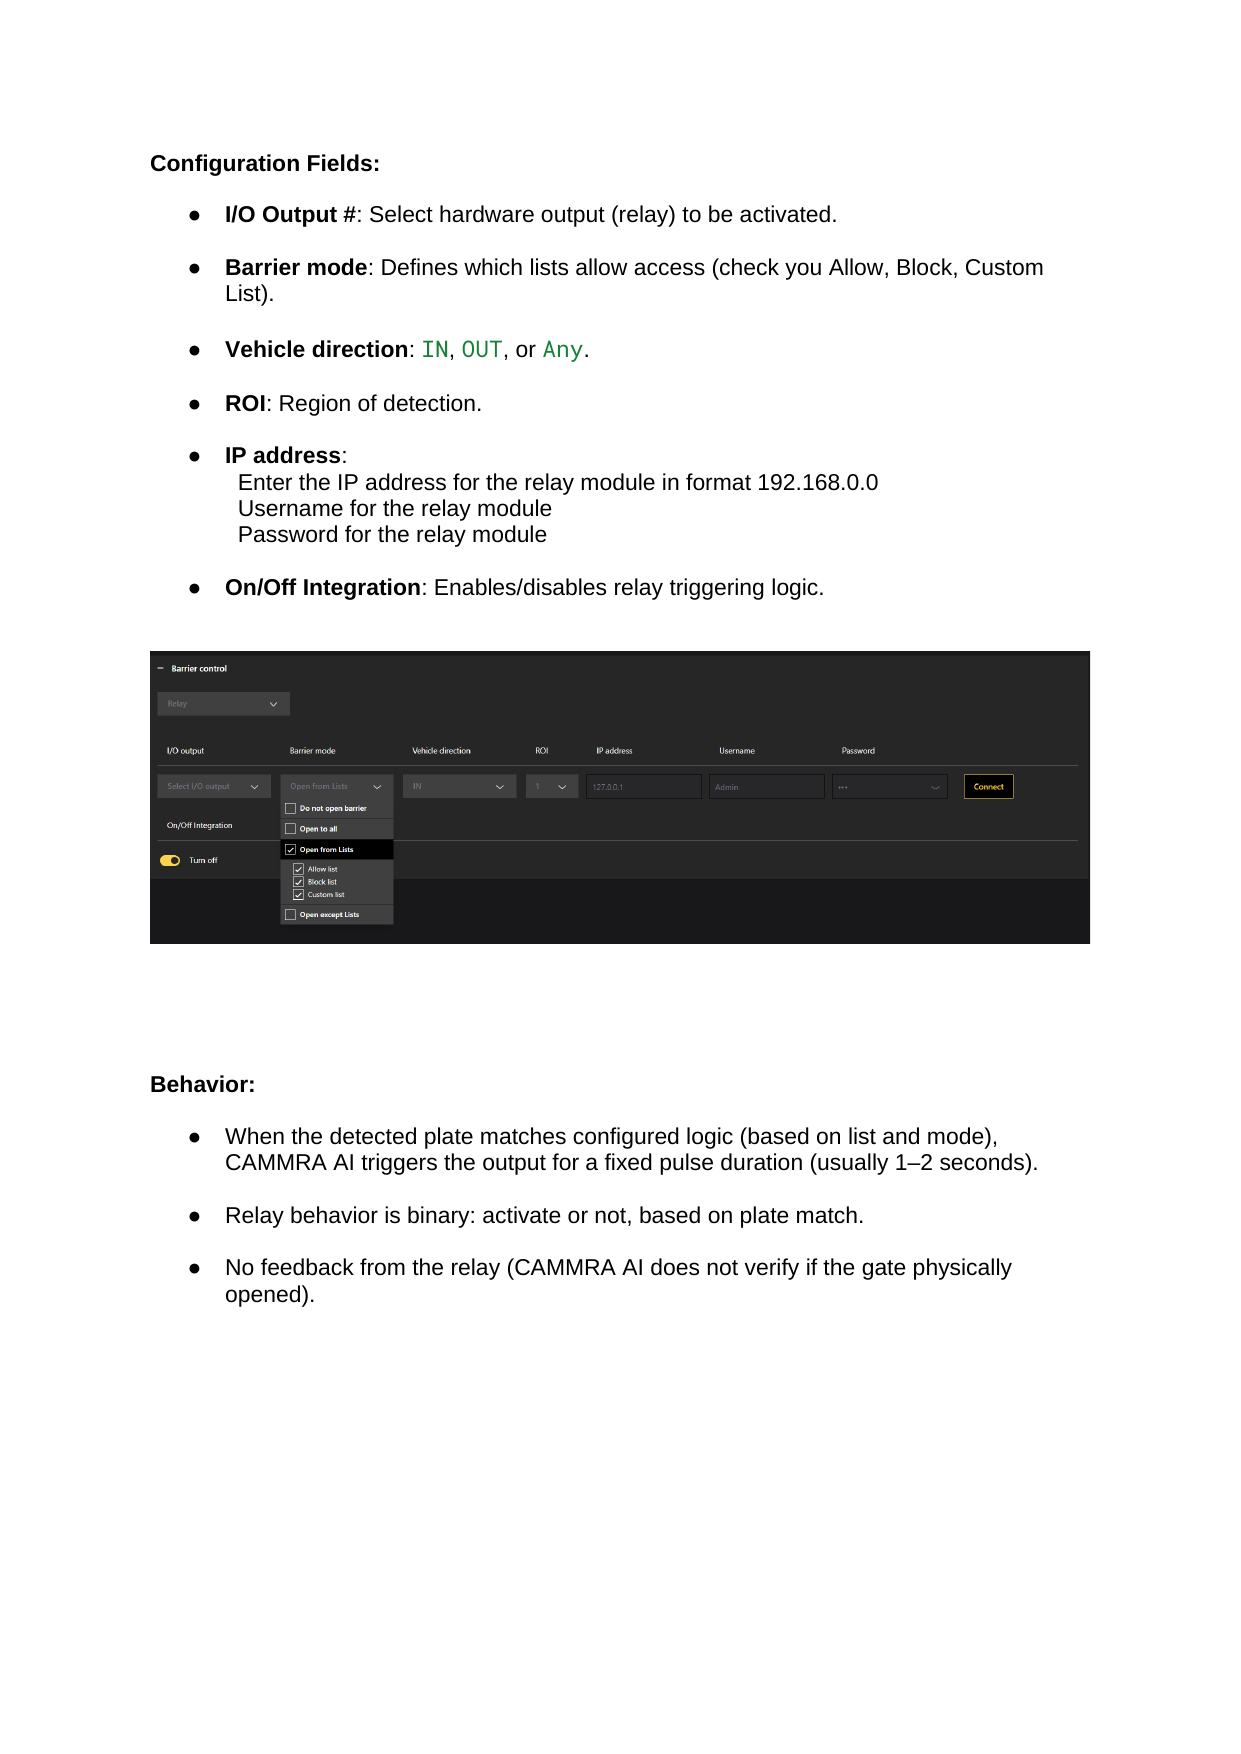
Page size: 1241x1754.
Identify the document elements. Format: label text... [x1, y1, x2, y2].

list Barrier mode: Defines which lists allow access (check you Allow, Block, Custom List). [187, 254, 1090, 333]
list On/Off Integration: Enables/disables relay triggering logic. [187, 574, 1090, 627]
list No feedback from the relay (CAMMRA AI does not verify if the gate physically opened). [187, 1254, 1090, 1307]
list Vehicle direction: IN, OUT, or Any. [187, 333, 1090, 390]
list ROI: Region of detection. [187, 390, 1090, 442]
subtitle Behavior: [150, 1071, 1090, 1098]
list When the detected plate matches configured logic (based on list and mode), CAMMRA AI triggers the output for a fixed pulse duration (usually 1–2 seconds). [187, 1123, 1090, 1202]
picture [150, 651, 1091, 944]
subtitle Configuration Fields: [150, 150, 1090, 176]
list Relay behavior is binary: activate or not, based on plate match. [187, 1202, 1090, 1254]
list IP address: Enter the IP address for the relay module in format 192.168.0.0 Username for the relay module Password for the relay module [187, 442, 1090, 574]
list I/O Output #: Select hardware output (relay) to be activated. [187, 201, 1090, 254]
